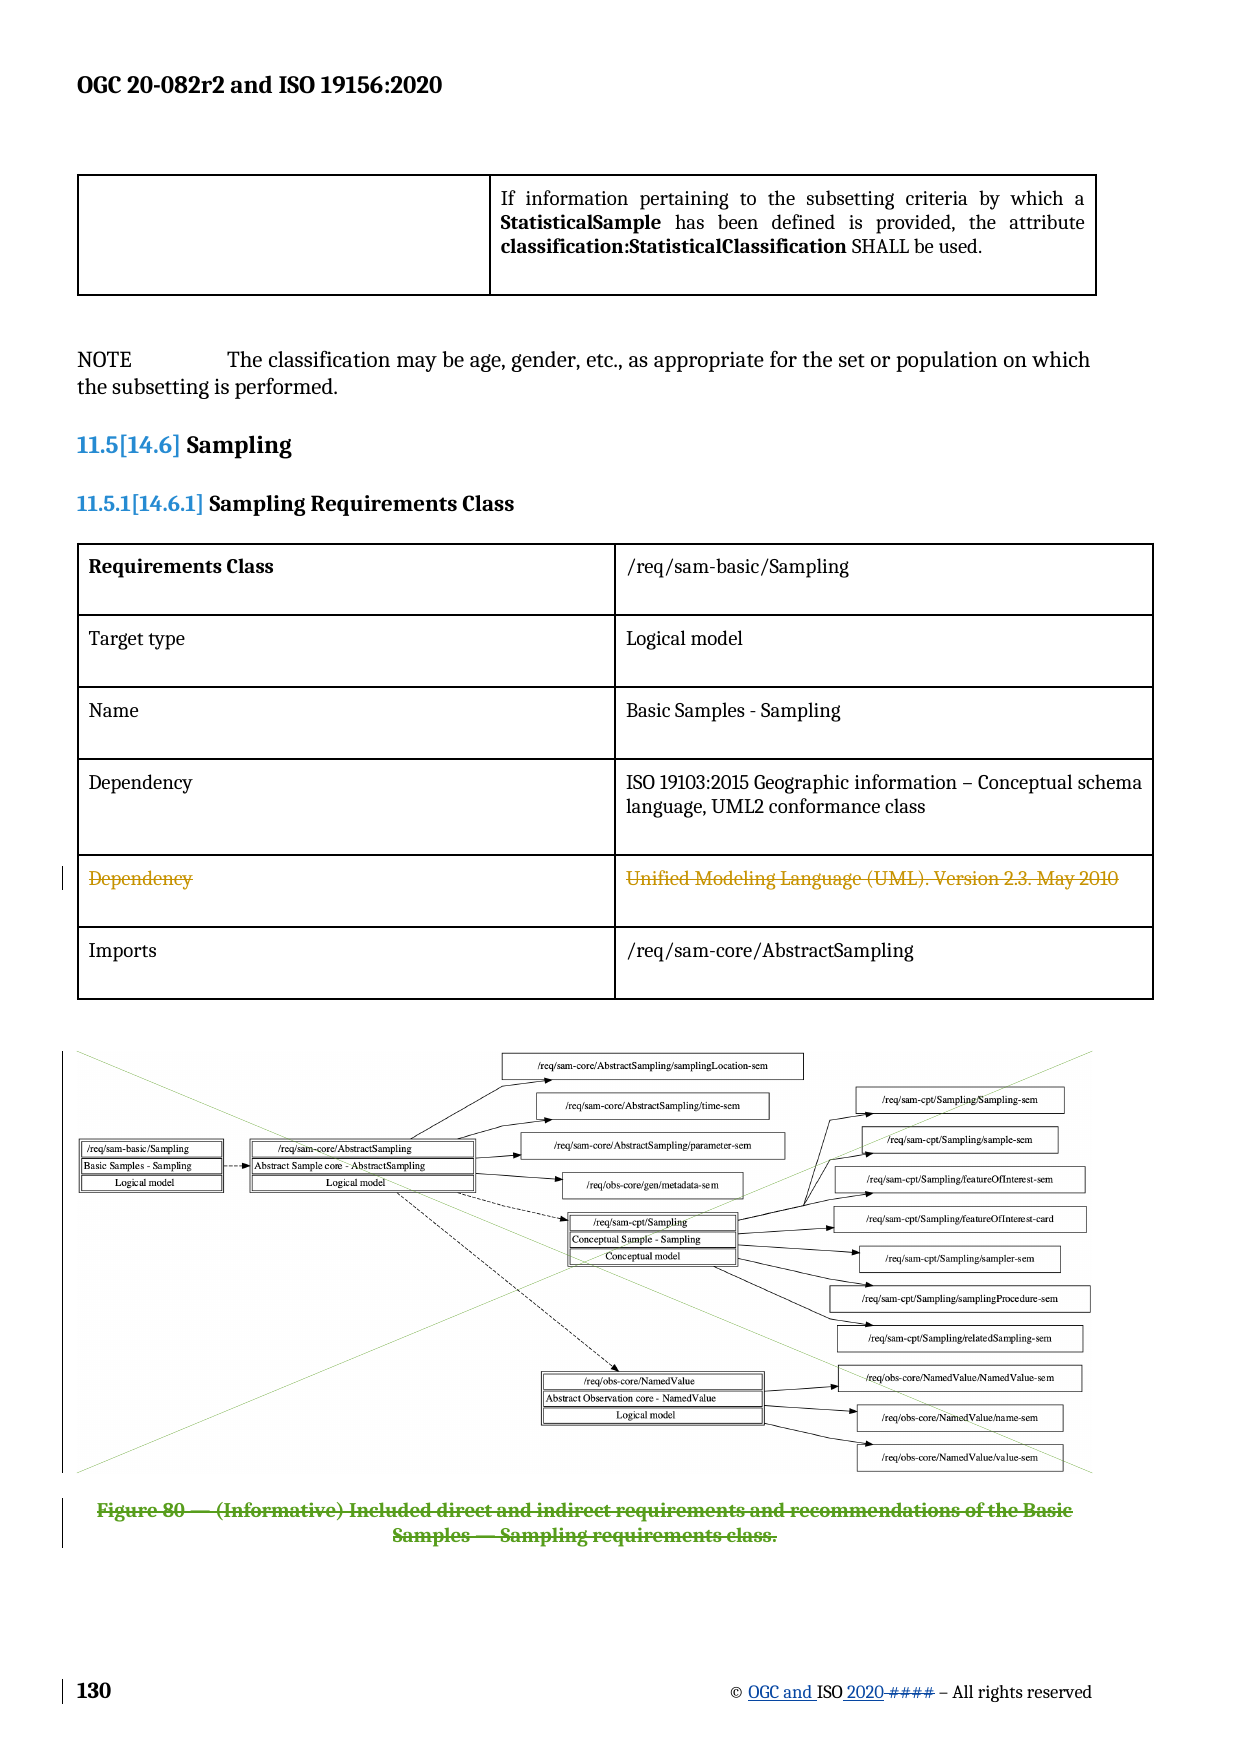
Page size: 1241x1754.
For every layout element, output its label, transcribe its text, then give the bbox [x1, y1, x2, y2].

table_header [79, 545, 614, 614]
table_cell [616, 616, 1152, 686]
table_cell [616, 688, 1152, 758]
subtitle Sampling [77, 431, 1092, 460]
subtitle Sampling Requirements Class [77, 491, 1092, 517]
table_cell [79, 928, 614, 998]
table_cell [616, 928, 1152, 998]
text NOTE The classification may be age, gender, etc., as appropriate for the set or population on which the subsetting is performed. [77, 347, 1092, 400]
picture [76, 1052, 581, 1472]
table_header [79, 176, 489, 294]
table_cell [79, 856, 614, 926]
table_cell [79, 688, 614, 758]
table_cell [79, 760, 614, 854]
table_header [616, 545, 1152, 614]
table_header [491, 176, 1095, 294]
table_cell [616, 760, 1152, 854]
picture [78, 1263, 1092, 1474]
picture [588, 1052, 1093, 1472]
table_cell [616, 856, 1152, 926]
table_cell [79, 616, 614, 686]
picture [80, 1051, 1089, 1261]
